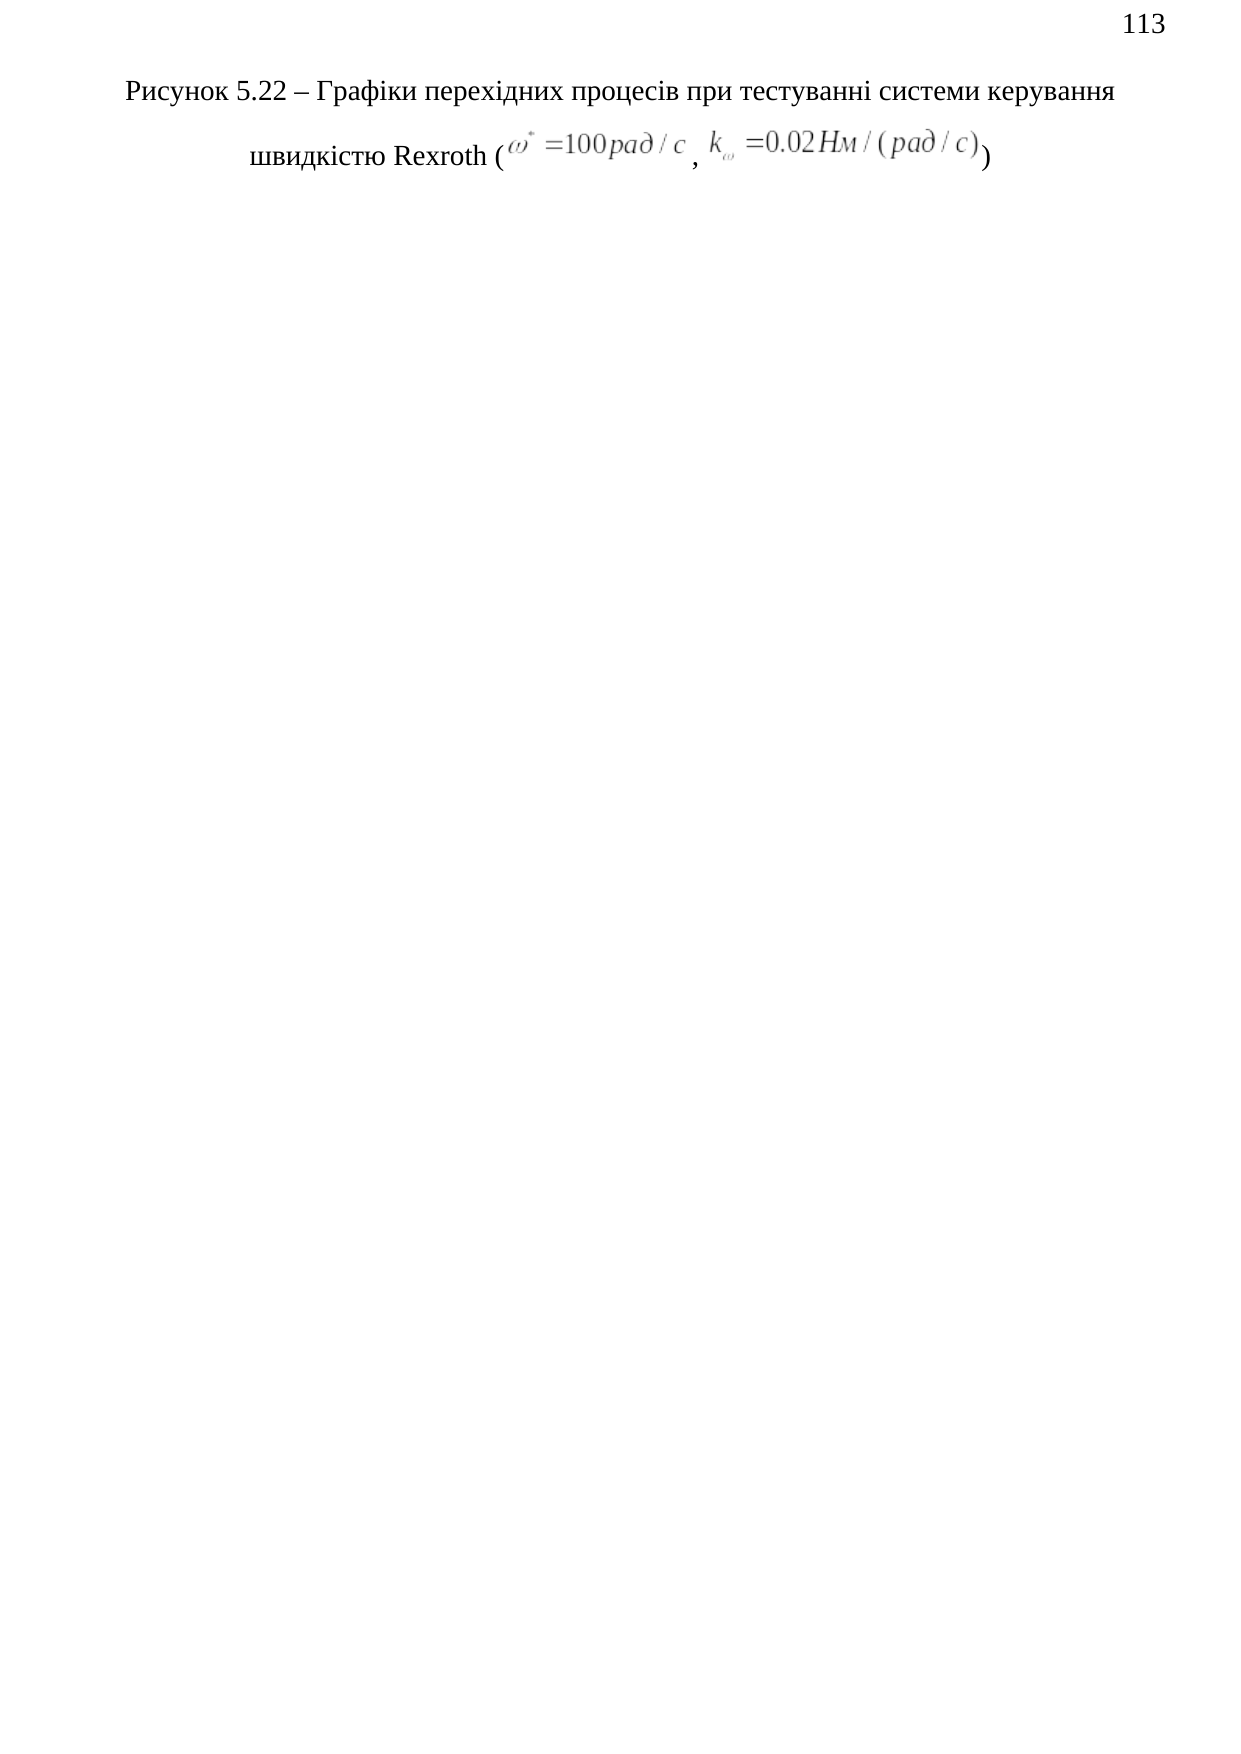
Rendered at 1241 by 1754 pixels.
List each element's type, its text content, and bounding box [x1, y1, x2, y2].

text Рисунок 5.22 – Графіки перехідних процесів при тестуванні системи керування швидкістю Rexroth (, ) [75, 73, 1165, 172]
